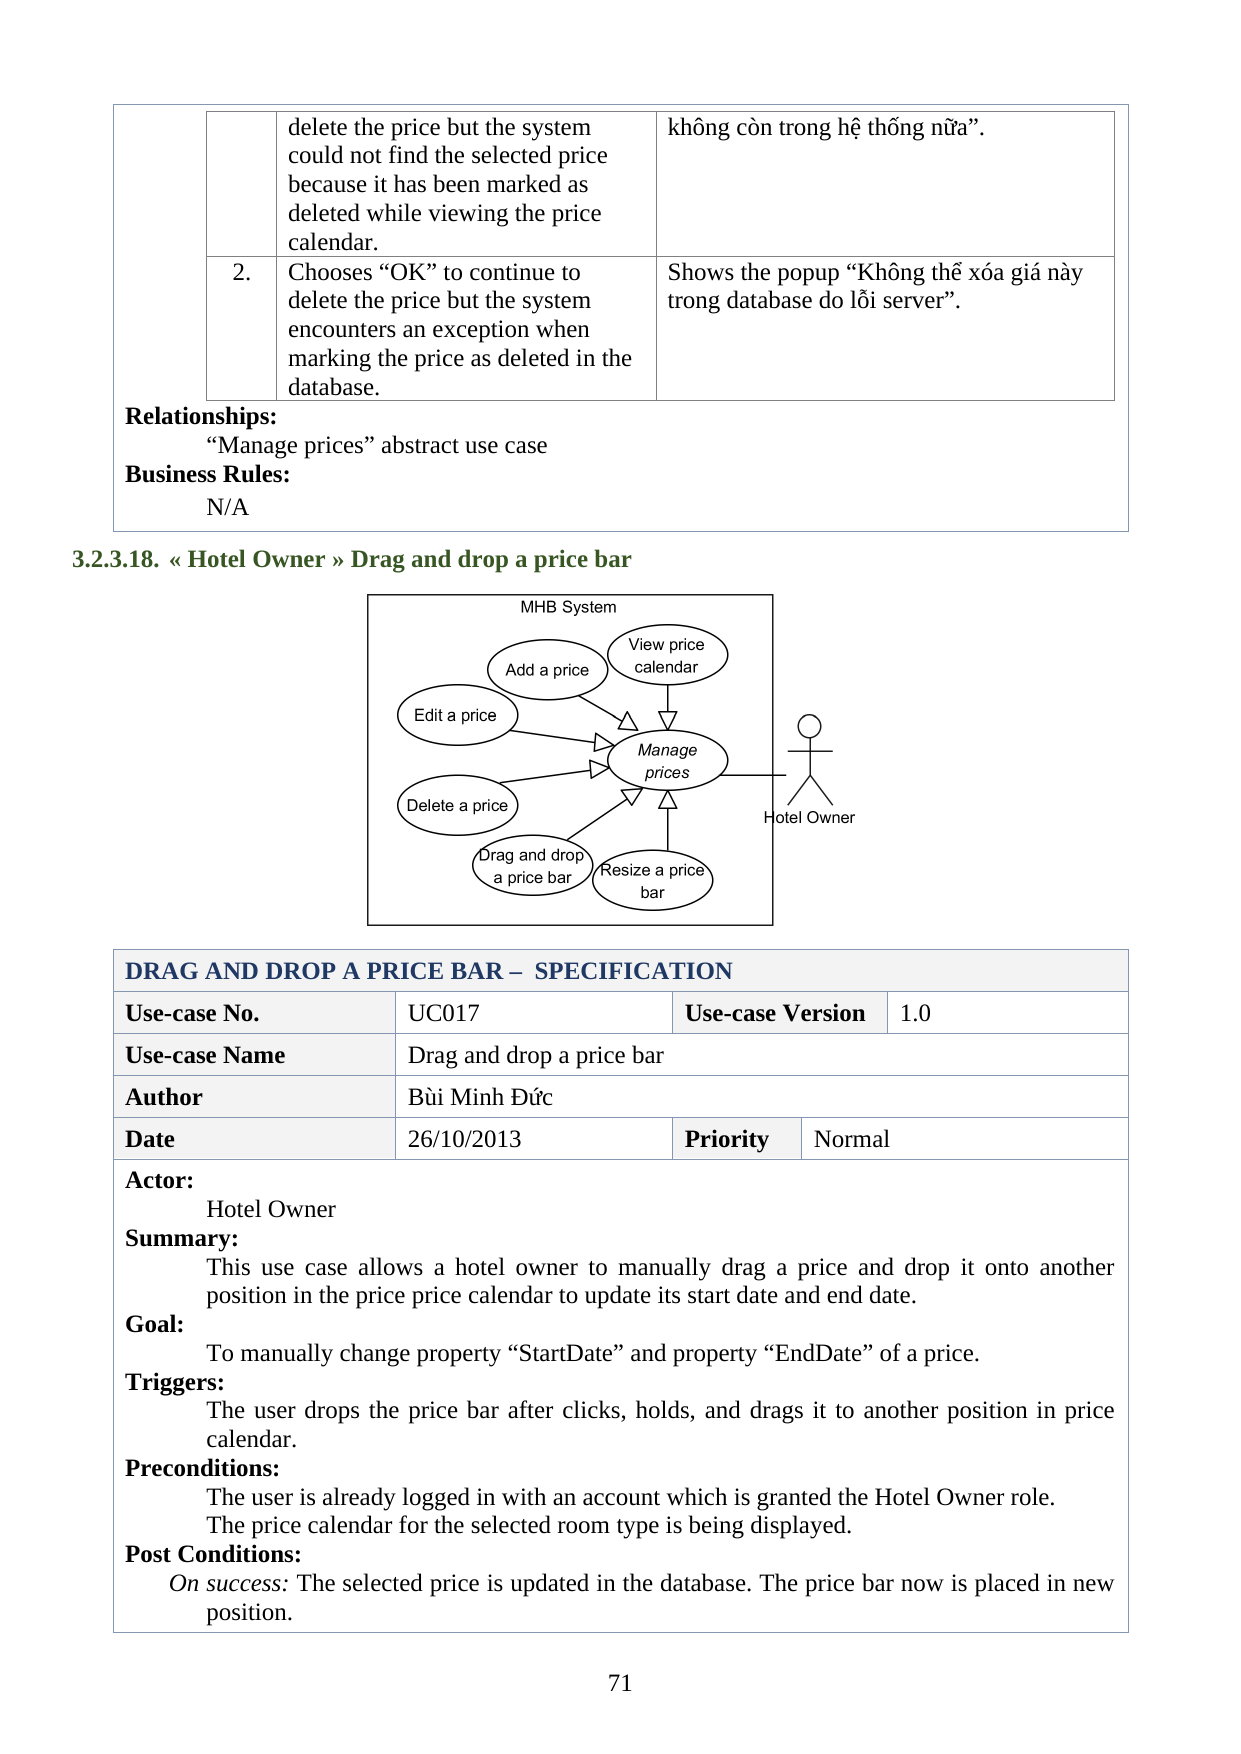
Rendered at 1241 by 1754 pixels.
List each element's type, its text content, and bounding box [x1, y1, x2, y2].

table_cell Priority [673, 1118, 801, 1158]
table_cell 1.0 [888, 992, 1128, 1033]
table_cell 26/10/2013 [396, 1118, 672, 1158]
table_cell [114, 105, 1128, 531]
picture [364, 587, 876, 931]
table_header DRAG AND DROP A PRICE BAR – SPECIFICATION [114, 950, 1128, 991]
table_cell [114, 1160, 1128, 1632]
table_cell Drag and drop a price bar [396, 1034, 1128, 1075]
subtitle « Hotel Owner » Drag and drop a price bar [159, 544, 1128, 573]
table_cell Bùi Minh Đức [396, 1076, 1128, 1117]
table_cell UC017 [396, 992, 672, 1033]
table_cell Date [114, 1118, 395, 1158]
table_cell Author [114, 1076, 395, 1117]
table_cell Use-case No. [114, 992, 395, 1033]
table_cell Use-case Version [673, 992, 887, 1033]
table_cell Use-case Name [114, 1034, 395, 1075]
table_cell Normal [802, 1118, 1128, 1158]
